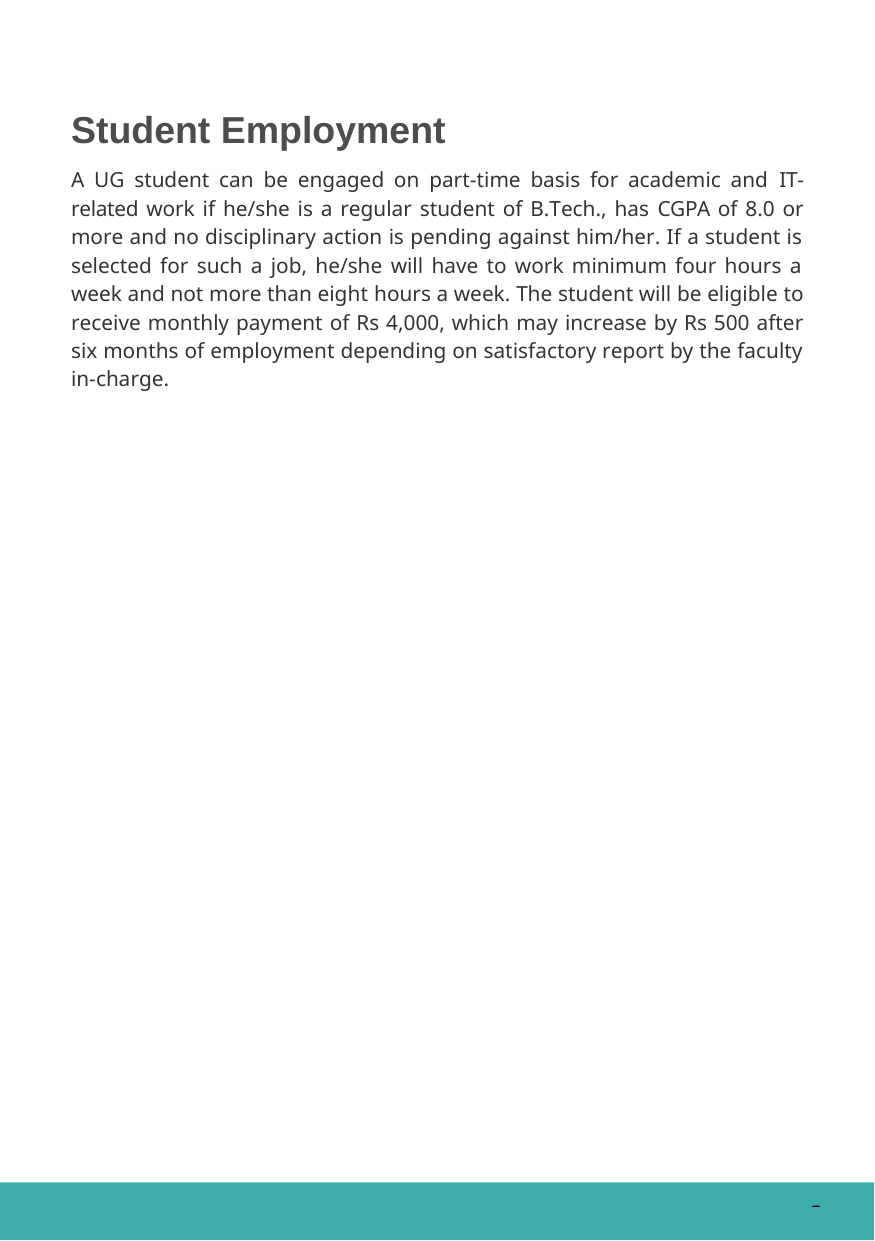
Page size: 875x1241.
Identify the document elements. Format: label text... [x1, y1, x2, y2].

text A UG student can be engaged on part-time basis for academic and IT-related work if he/she is a regular student of B.Tech., has CGPA of 8.0 or more and no disciplinary action is pending against him/her. If a student is selected for such a job, he/she will have to work minimum four hours a week and not more than eight hours a week. The student will be eligible to receive monthly payment of Rs 4,000, which may increase by Rs 500 after six months of employment depending on satisfactory report by the faculty in-charge. [71, 165, 804, 393]
subtitle Student Employment [71, 108, 839, 152]
